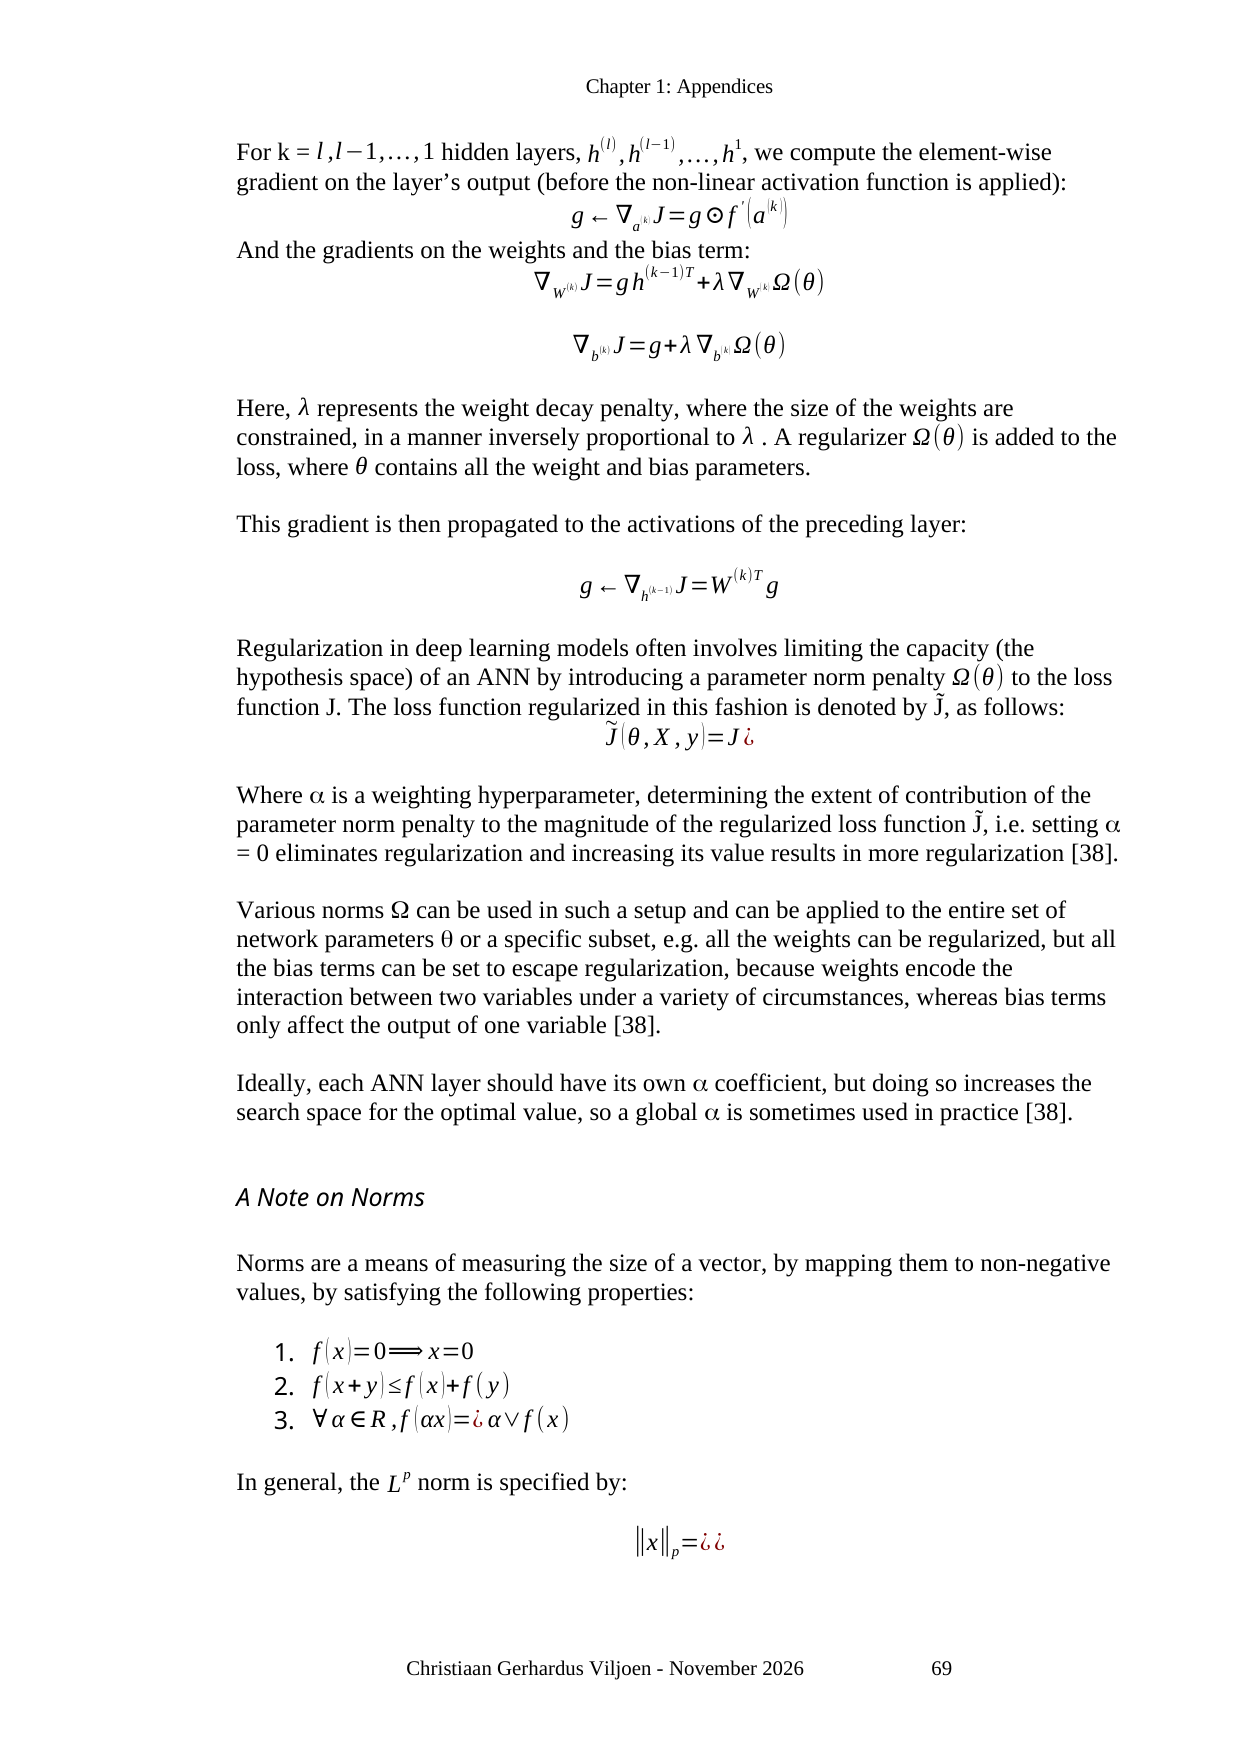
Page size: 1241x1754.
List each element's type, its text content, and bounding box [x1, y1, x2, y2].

text Various norms can be used in such a setup and can be applied to the entire set of network parameters or a specific subset, e.g. all the weights can be regularized, but all the bias terms can be set to escape regularization, because weights encode the interaction between two variables under a variety of circumstances, whereas bias terms only affect the output of one variable . [236, 896, 1122, 1039]
text Where is a weighting hyperparameter, determining the extent of contribution of the parameter norm penalty to the magnitude of the regularized loss function J̃, i.e. setting = 0 eliminates regularization and increasing its value results in more regularization . [236, 781, 1122, 867]
subtitle A Note on Norms [236, 1179, 1122, 1213]
text Here, represents the weight decay penalty, where the size of the weights are constrained, in a manner inversely proportional to . A regularizer is added to the loss, where contains all the weight and bias parameters. [236, 393, 1122, 481]
text Regularization in deep learning models often involves limiting the capacity (the hypothesis space) of an ANN by introducing a parameter norm penalty to the loss function J. The loss function regularized in this fashion is denoted by J̃, as follows: [236, 633, 1122, 721]
text Norms are a means of measuring the size of a vector, by mapping them to non-negative values, by satisfying the following properties: [236, 1248, 1122, 1306]
text This gradient is then propagated to the activations of the preceding layer: [236, 509, 1122, 538]
text For k = hidden layers, , we compute the element-wise gradient on the layer’s output (before the non-linear activation function is applied): [236, 135, 1122, 196]
text Ideally, each ANN layer should have its own coefficient, but doing so increases the search space for the optimal value, so a global is sometimes used in practice . [236, 1068, 1122, 1126]
text In general, the norm is specified by: [236, 1466, 1122, 1497]
text And the gradients on the weights and the bias term: [236, 235, 1122, 264]
